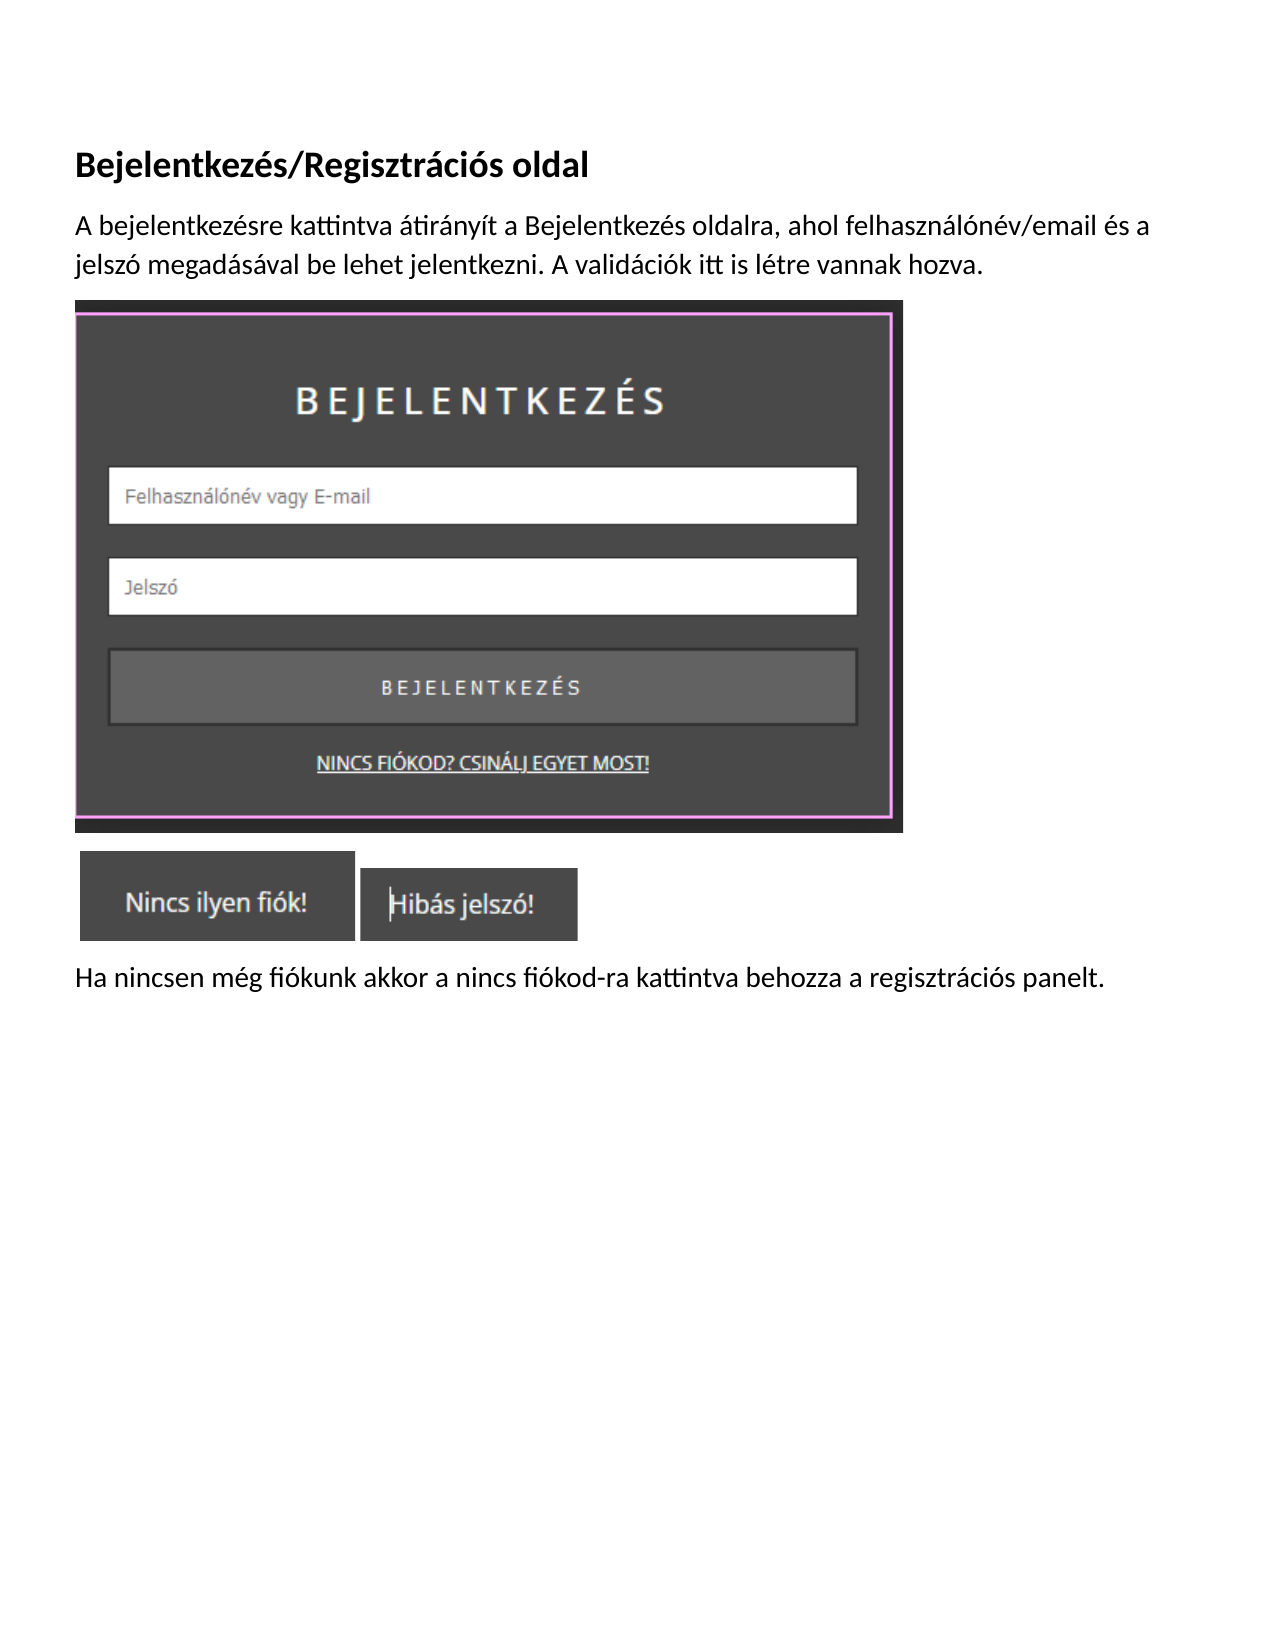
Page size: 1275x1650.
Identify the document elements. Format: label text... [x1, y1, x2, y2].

text Bejelentkezés/Regisztrációs oldal [75, 141, 1200, 187]
text Ha nincsen még fiókunk akkor a nincs fiókod-ra kattintva behozza a regisztrációs panelt. [75, 959, 1200, 994]
picture [80, 851, 356, 941]
text A bejelentkezésre kattintva átirányít a Bejelentkezés oldalra, ahol felhasználónév/email és a jelszó megadásával be lehet jelentkezni. A validációk itt is létre vannak hozva. [75, 207, 1200, 281]
picture [360, 868, 578, 941]
picture [75, 300, 904, 833]
